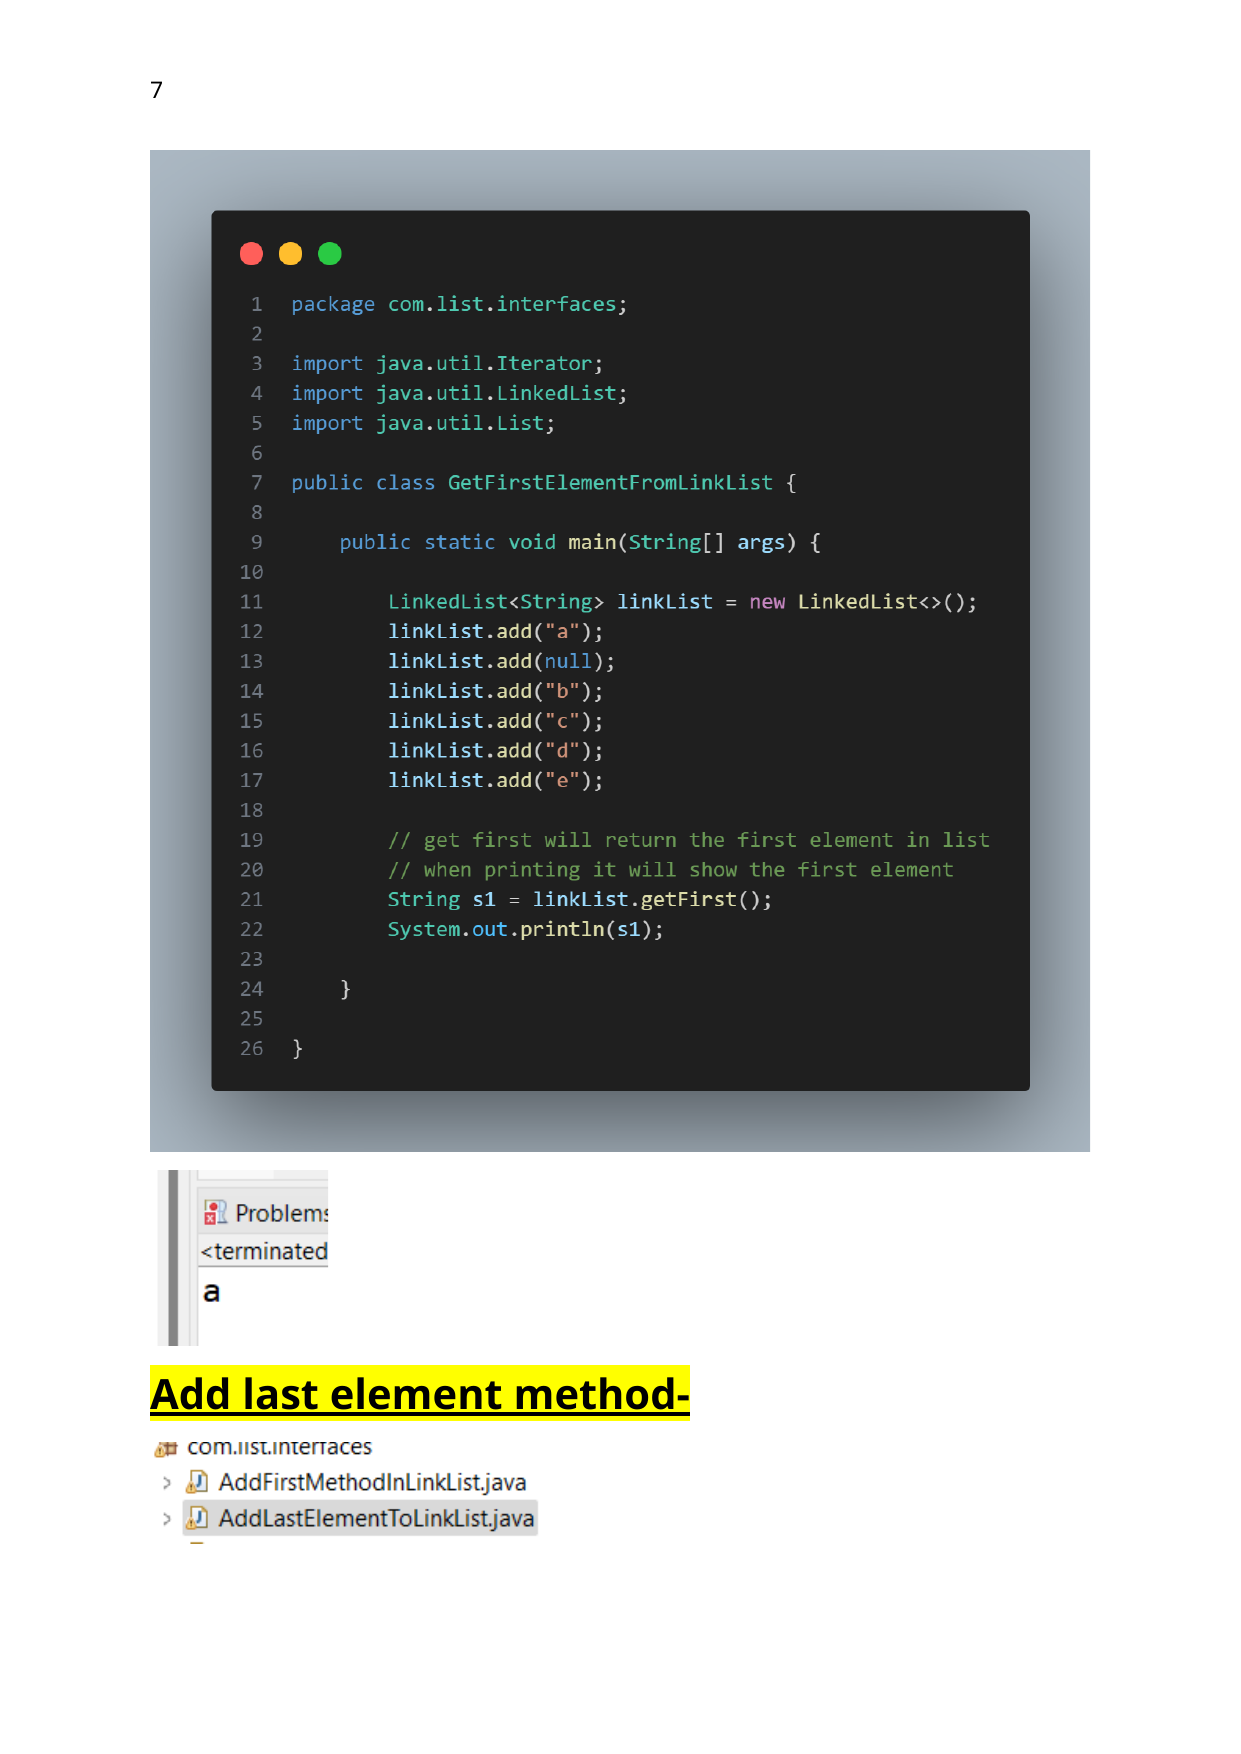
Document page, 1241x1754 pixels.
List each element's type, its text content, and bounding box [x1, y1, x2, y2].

picture [150, 1442, 650, 1544]
picture [150, 150, 1091, 1152]
text Add last element method- [150, 1364, 1090, 1421]
picture [150, 1170, 329, 1346]
